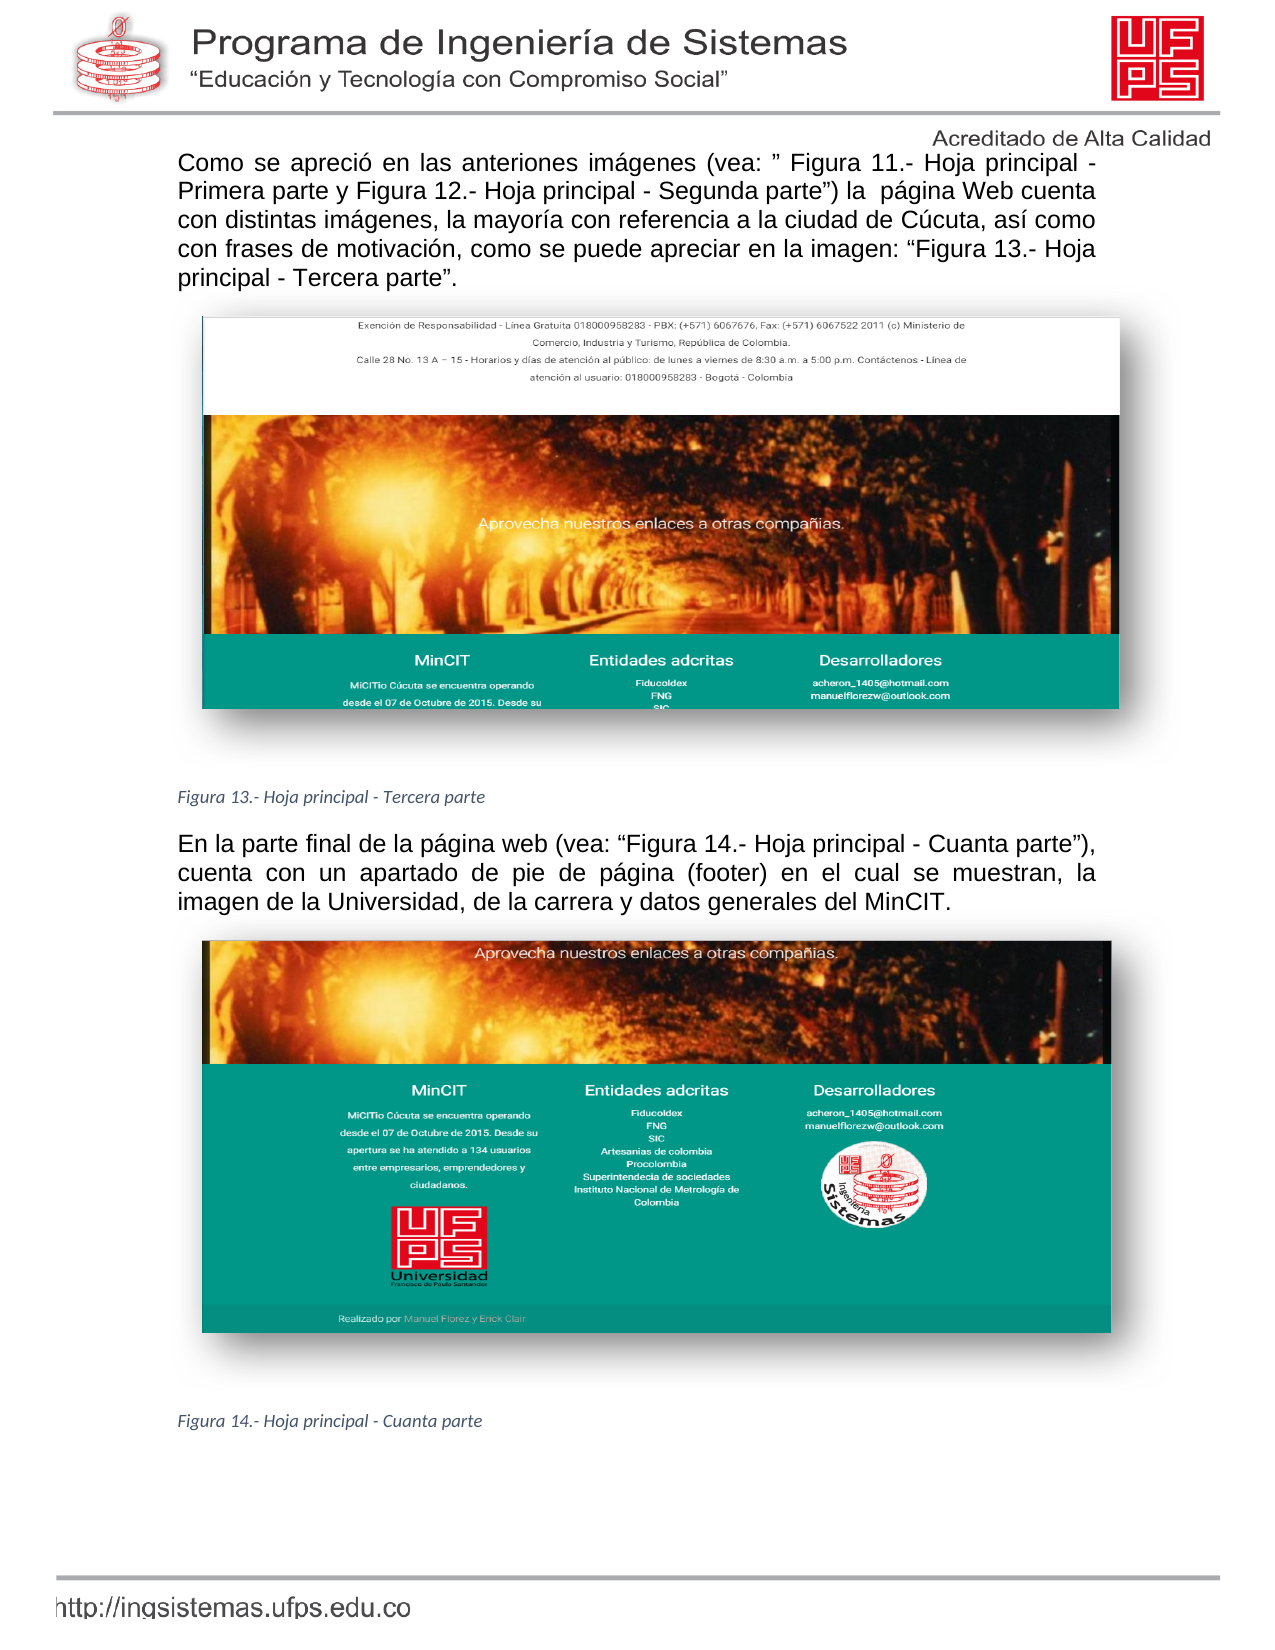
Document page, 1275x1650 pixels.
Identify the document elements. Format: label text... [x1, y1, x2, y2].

picture [54, 1575, 1221, 1619]
text Figura 14.- Hoja principal - Cuanta parte [177, 1409, 1098, 1432]
text Figura 13.- Hoja principal - Tercera parte [177, 785, 1098, 808]
picture [53, 9, 1221, 146]
text En la parte final de la página web (vea: “Figura 14.- Hoja principal - Cuanta parte”), cuenta con un apartado de pie de página (footer) en el cual se muestran, la imagen de la Universidad, de la carrera y datos generales del MinCIT. [177, 829, 1098, 915]
text Como se apreció en las anteriones imágenes (vea: ” Figura 11.- Hoja principal - Primera parte y Figura 12.- Hoja principal - Segunda parte”) la página Web cuenta con distintas imágenes, la mayoría con referencia a la ciudad de Cúcuta, así como con frases de motivación, como se puede apreciar en la imagen: “Figura 13.- Hoja principal - Tercera parte”. [177, 148, 1098, 291]
picture [202, 940, 1112, 1333]
picture [202, 316, 1120, 709]
